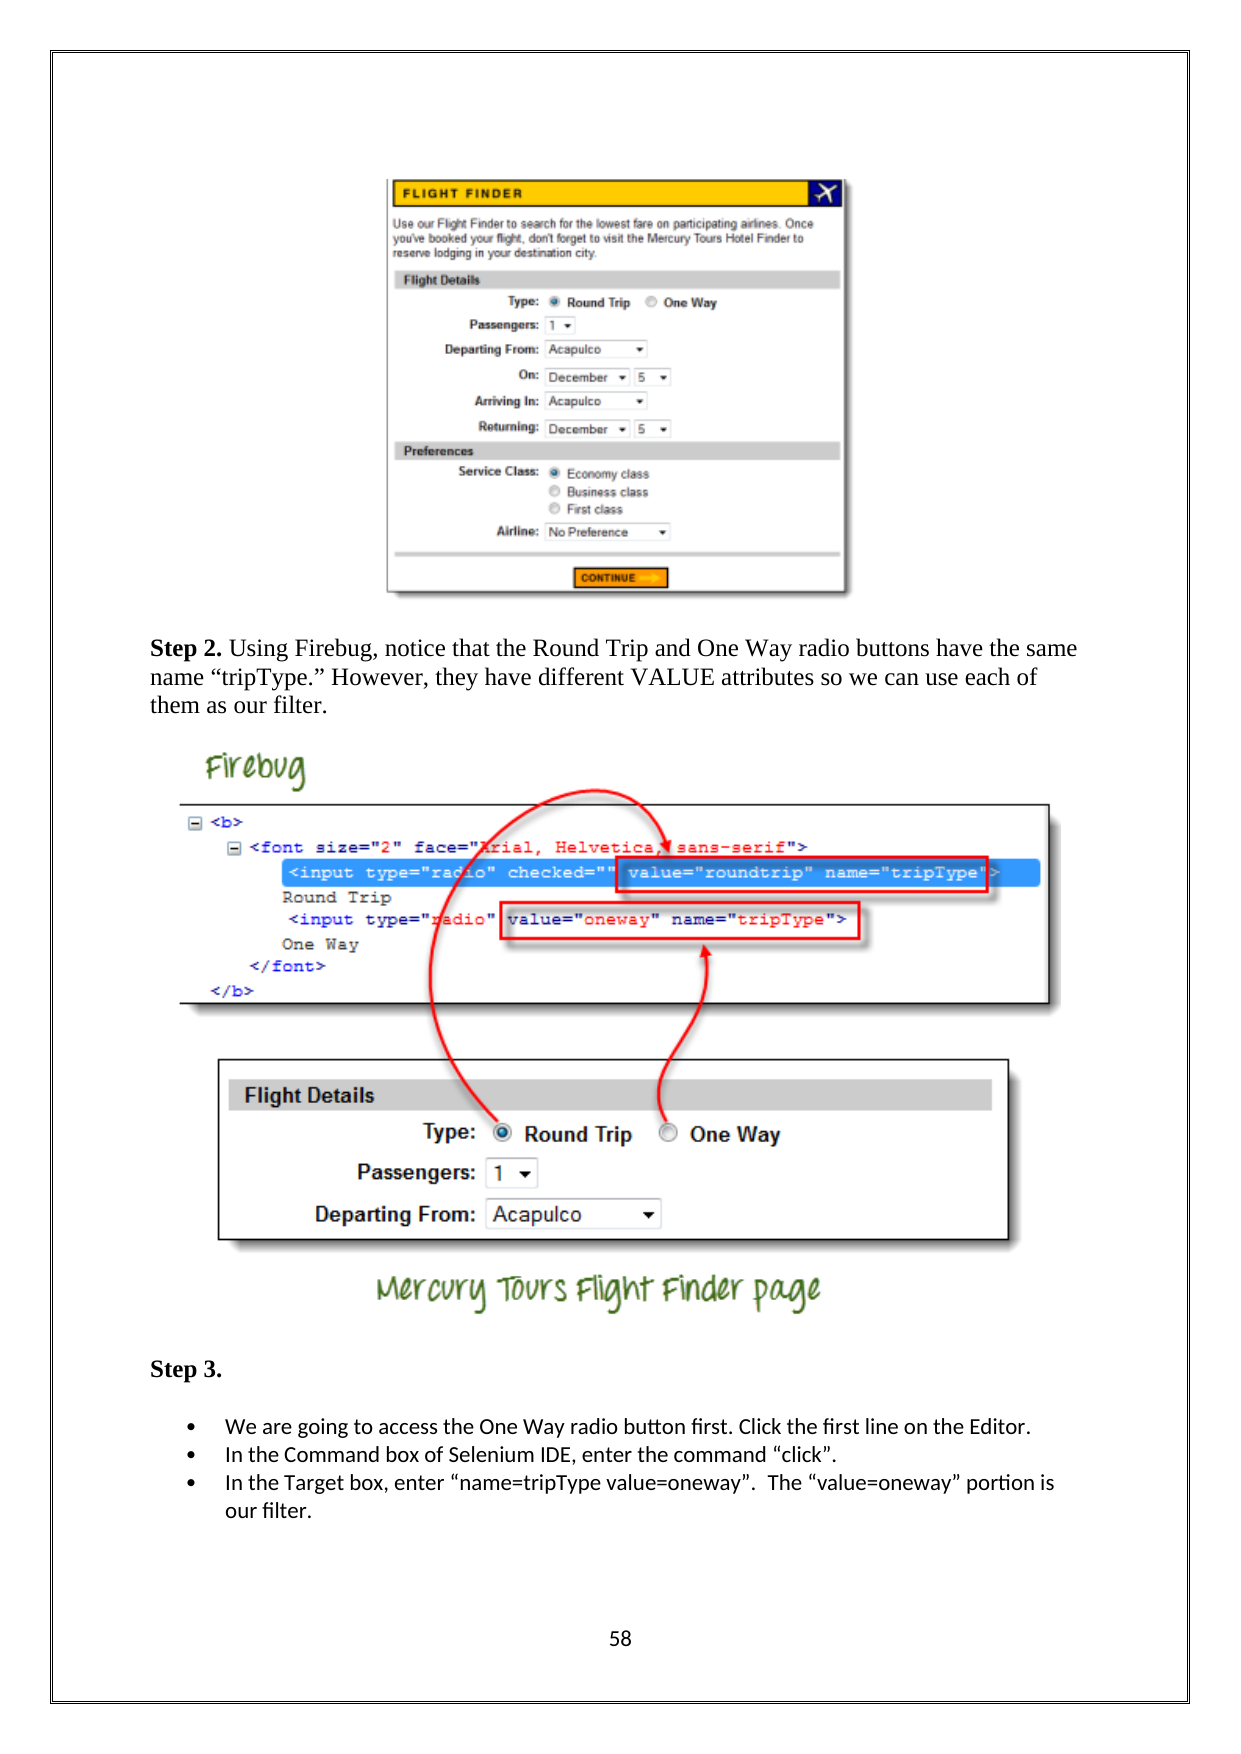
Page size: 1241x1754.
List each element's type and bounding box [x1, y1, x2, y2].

table_header [150, 150, 1090, 1553]
picture [385, 179, 855, 604]
picture [179, 748, 1061, 1325]
